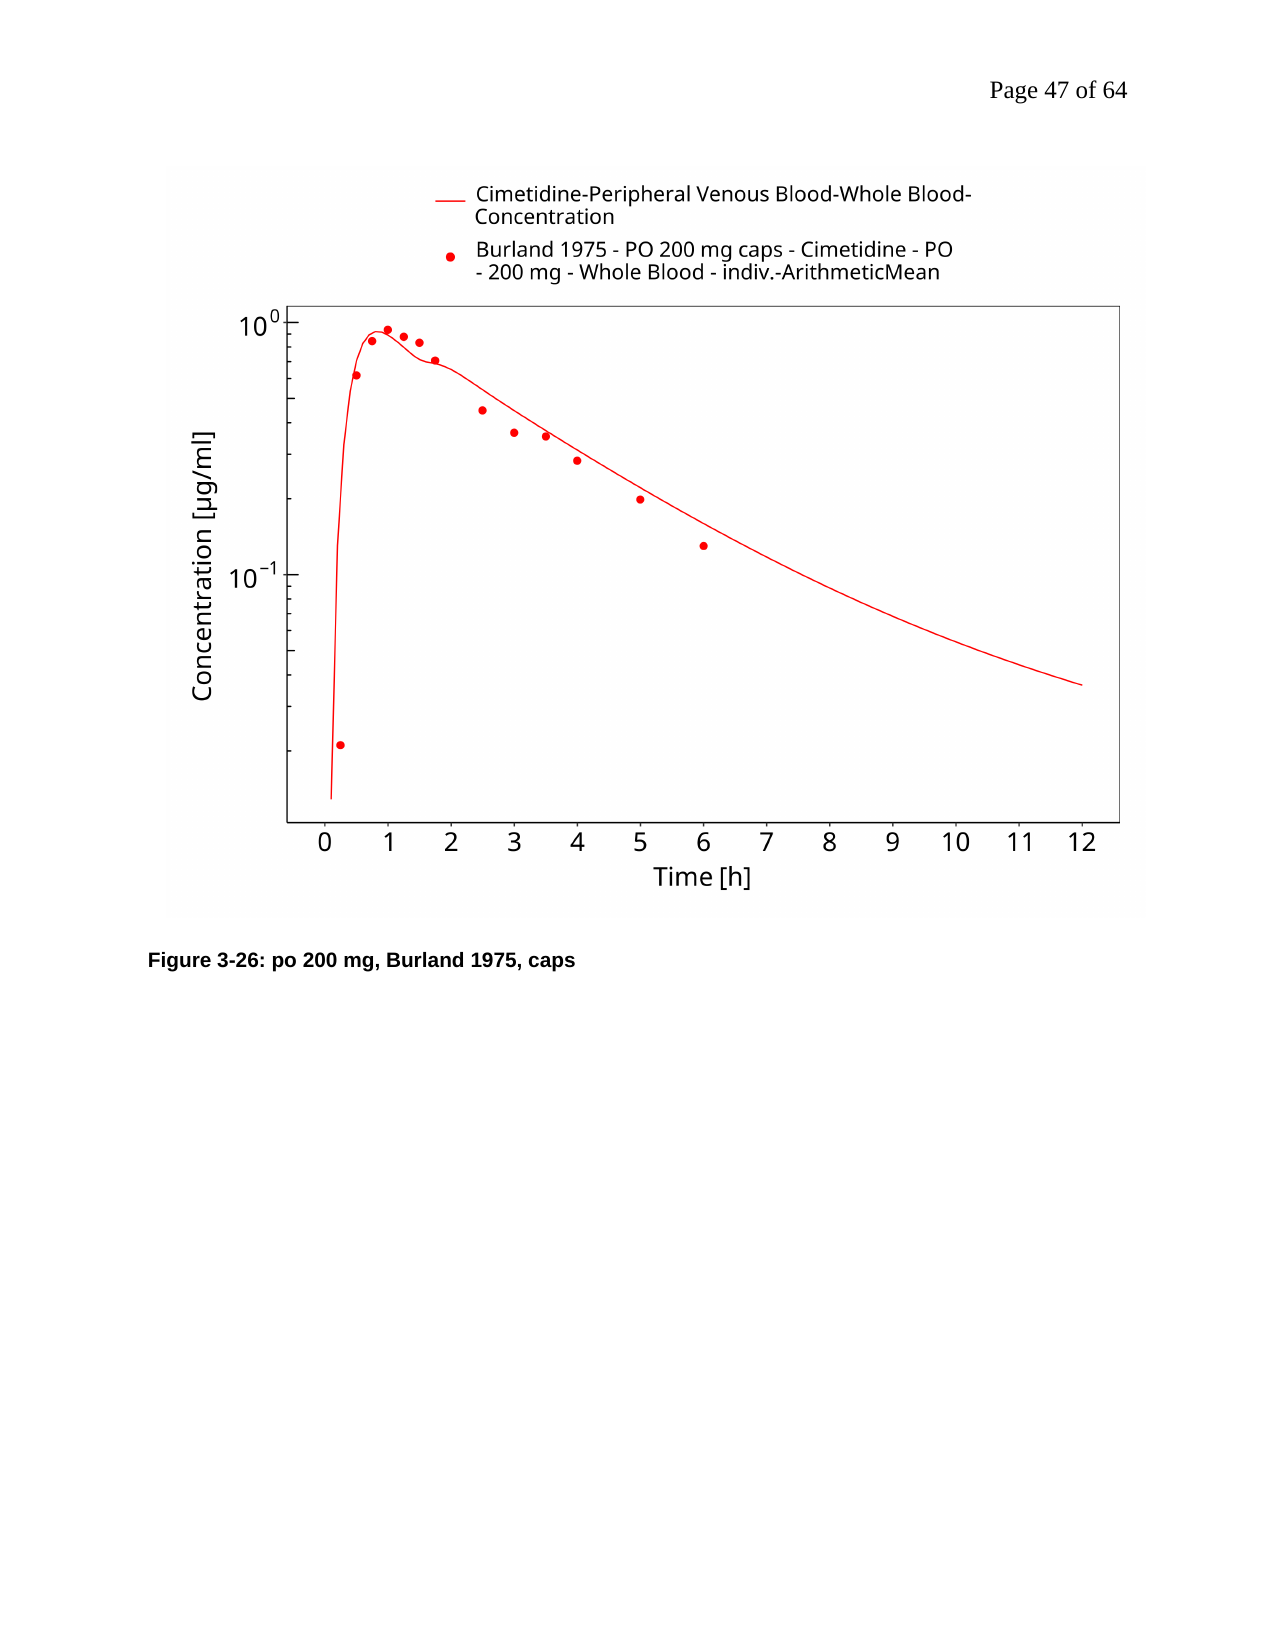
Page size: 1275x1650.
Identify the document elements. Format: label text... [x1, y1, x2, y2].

text Figure 3-26: po 200 mg, Burland 1975, caps [148, 948, 1127, 972]
picture [166, 166, 1146, 918]
